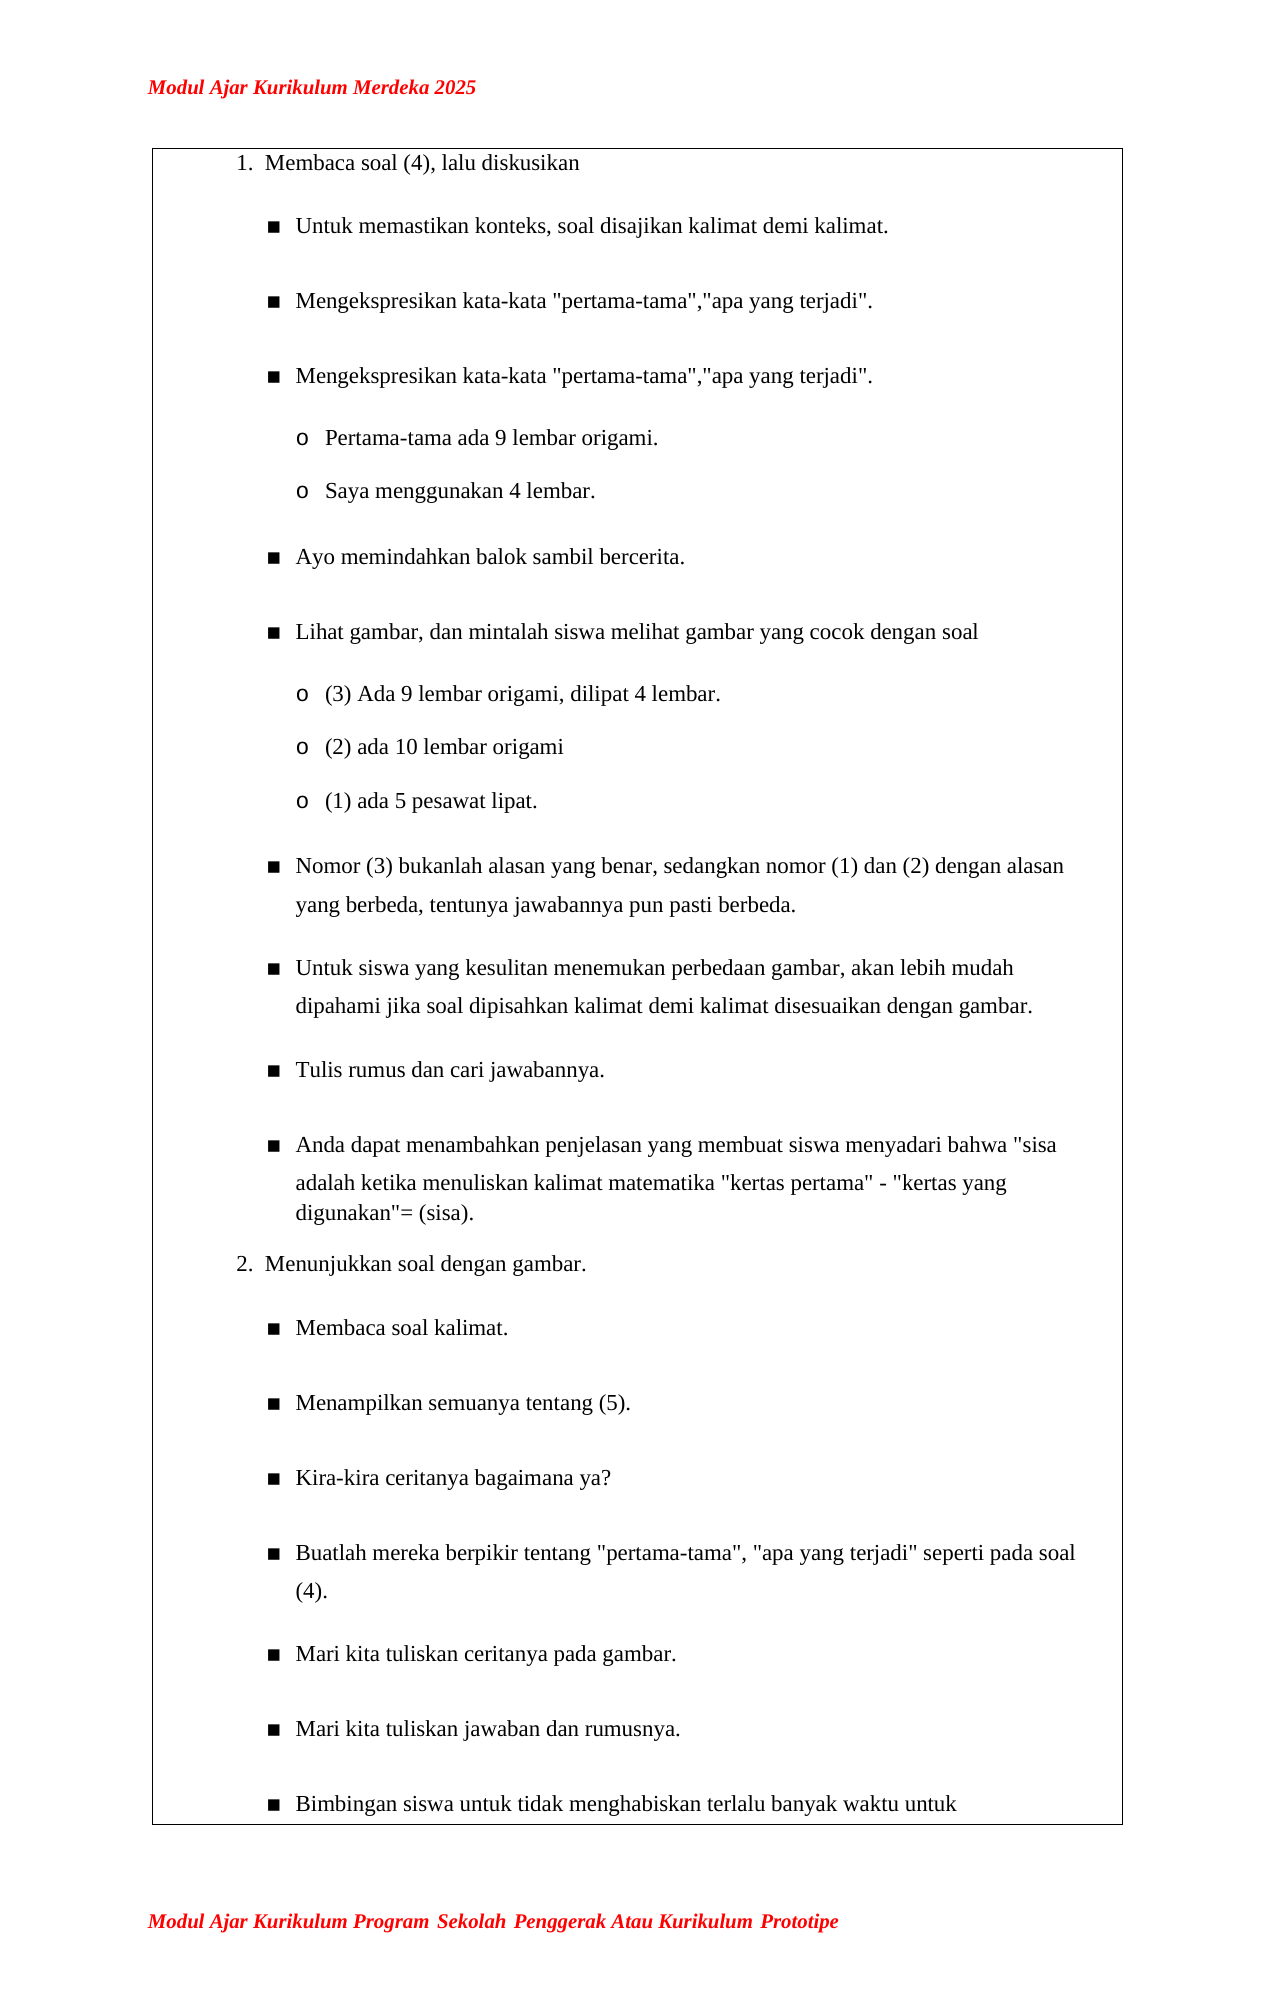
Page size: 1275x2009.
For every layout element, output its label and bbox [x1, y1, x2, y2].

table_cell [153, 149, 1122, 1824]
